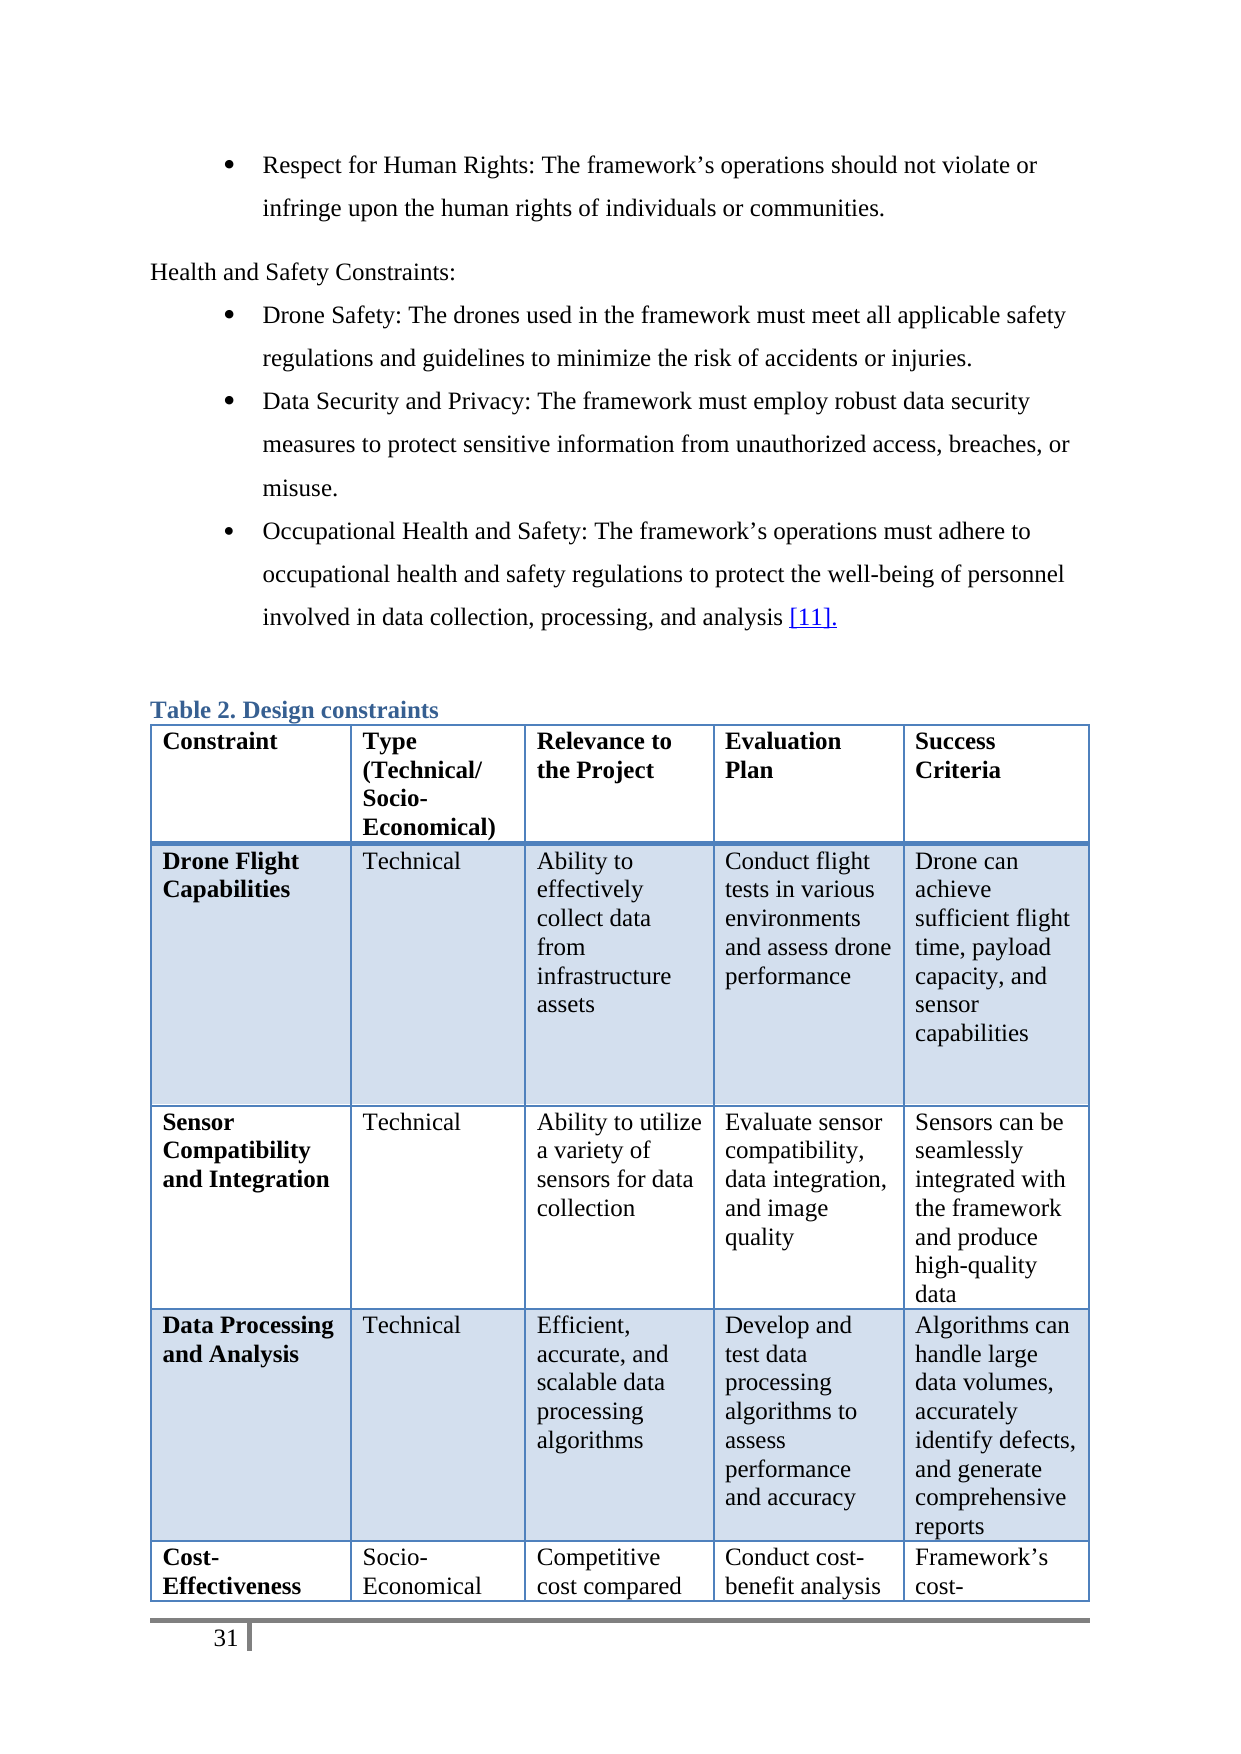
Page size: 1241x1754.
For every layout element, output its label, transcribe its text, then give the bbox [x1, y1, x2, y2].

list Drone Safety: The drones used in the framework must meet all applicable safety regulations and guidelines to minimize the risk of accidents or injuries. [225, 300, 1090, 372]
table_cell Algorithms can handle large data volumes, accurately identify defects, and generate comprehensive reports [905, 1310, 1088, 1540]
table_header Relevance to the Project [526, 726, 713, 841]
list Data Security and Privacy: The framework must employ robust data security measures to protect sensitive information from unauthorized access, breaches, or misuse. [225, 386, 1090, 501]
table_cell Efficient, accurate, and scalable data processing algorithms [526, 1310, 713, 1540]
table_cell Ability to utilize a variety of sensors for data collection [526, 1107, 713, 1308]
table_cell Data Processing and Analysis [152, 1310, 350, 1540]
table_cell Evaluate sensor compatibility, data integration, and image quality [715, 1107, 903, 1308]
table_header Constraint [152, 726, 350, 841]
table_cell Ability to effectively collect data from infrastructure assets [526, 846, 713, 1104]
list Occupational Health and Safety: The framework’s operations must adhere to occupational health and safety regulations to protect the well-being of personnel involved in data collection, processing, and analysis [11]. [225, 516, 1090, 631]
table_cell Technical [352, 1107, 524, 1308]
table_cell Sensor Compatibility and Integration [152, 1107, 350, 1308]
text Health and Safety Constraints: [150, 257, 1090, 286]
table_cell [526, 1542, 713, 1599]
table_header Evaluation Plan [715, 726, 903, 841]
table_cell Technical [352, 1310, 524, 1540]
table_cell Sensors can be seamlessly integrated with the framework and produce high-quality data [905, 1107, 1088, 1308]
table_cell Develop and test data processing algorithms to assess performance and accuracy [715, 1310, 903, 1540]
table_header Type (Technical/ Socio-Economical) [352, 726, 524, 841]
subtitle Table 2. Design constraints [150, 695, 1090, 724]
table_header Success Criteria [905, 726, 1088, 841]
table_cell Cost-Effectiveness [152, 1542, 350, 1599]
table_cell Drone Flight Capabilities [152, 846, 350, 1104]
table_cell Socio-Economical [352, 1542, 524, 1599]
table_cell Technical [352, 846, 524, 1104]
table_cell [715, 1542, 903, 1599]
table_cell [905, 1542, 1088, 1599]
table_cell Conduct flight tests in various environments and assess drone performance [715, 846, 903, 1104]
list Respect for Human Rights: The framework’s operations should not violate or infringe upon the human rights of individuals or communities. [225, 150, 1090, 222]
table_cell Drone can achieve sufficient flight time, payload capacity, and sensor capabilities [905, 846, 1088, 1104]
